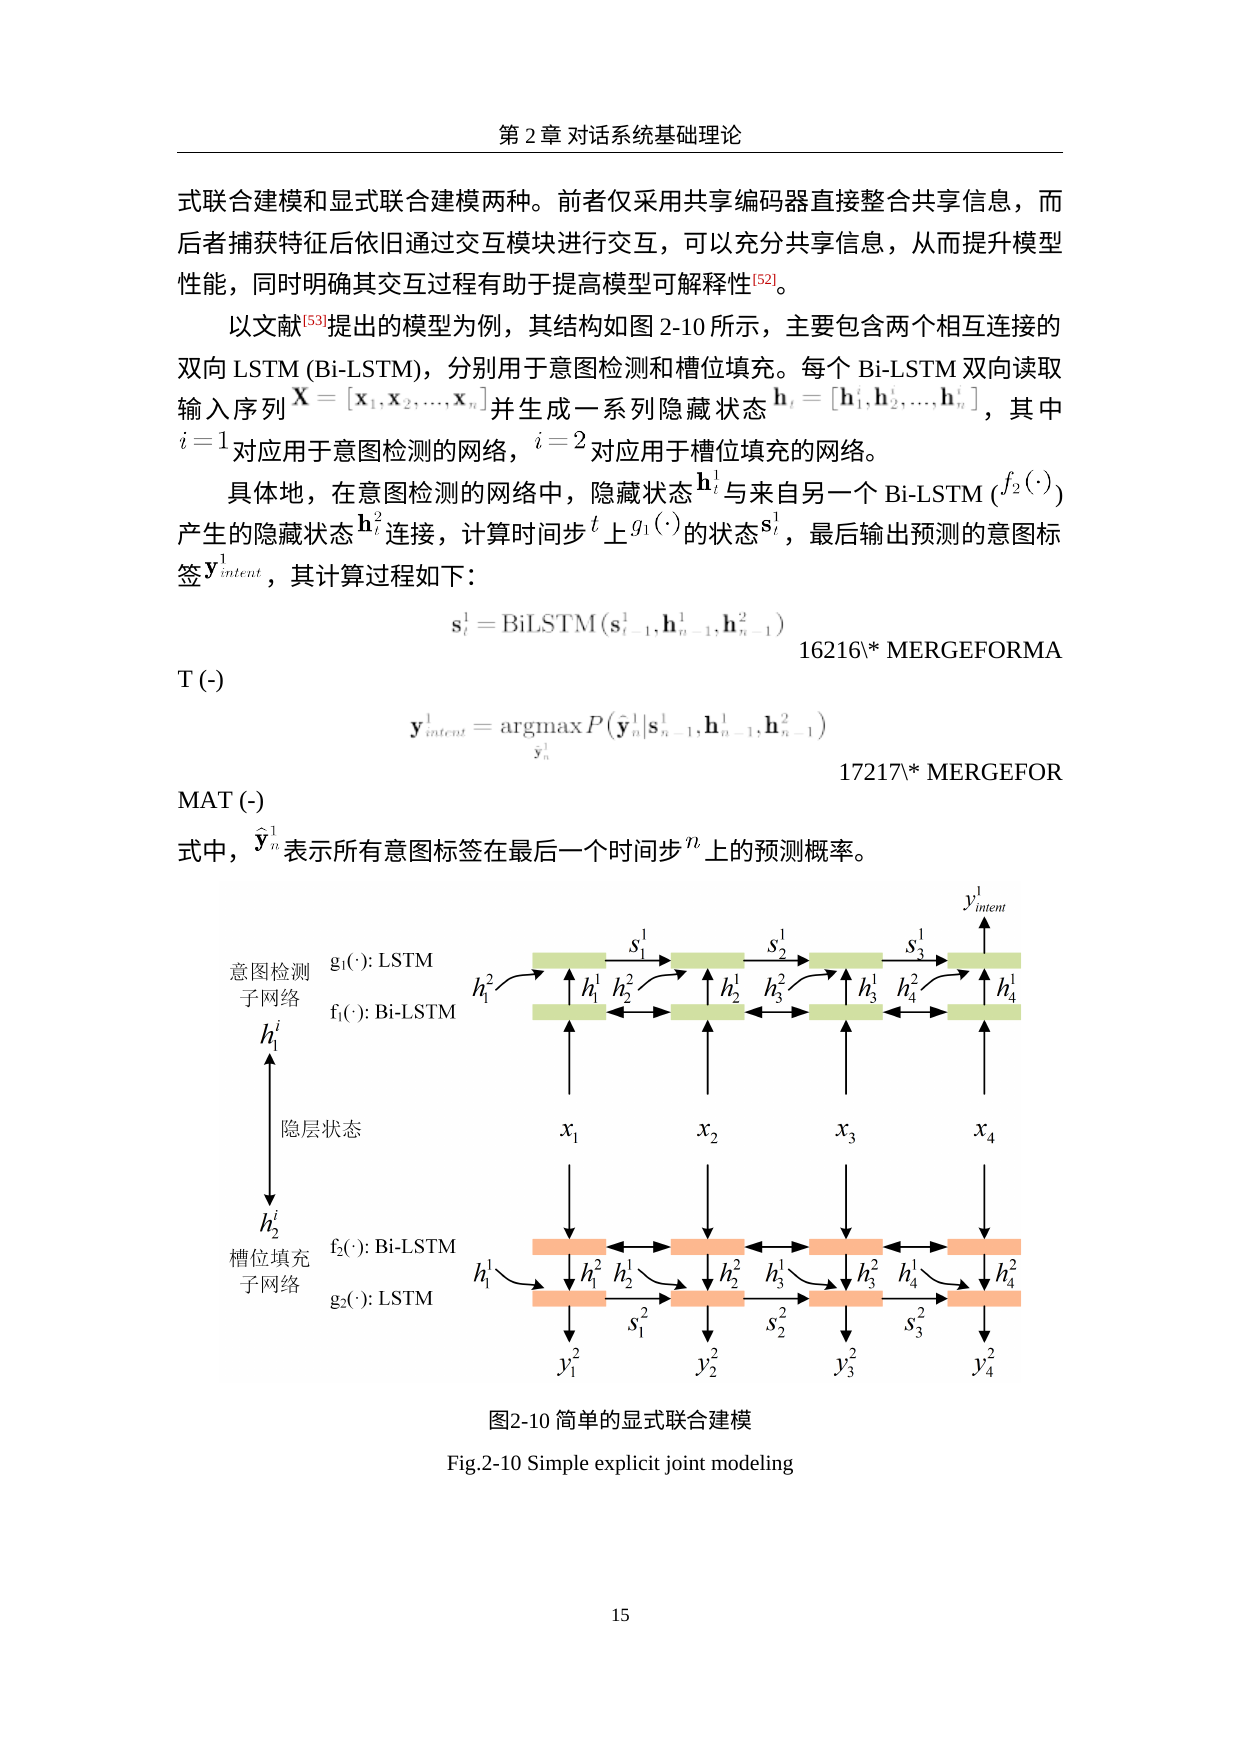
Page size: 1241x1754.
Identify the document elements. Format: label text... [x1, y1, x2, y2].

picture [218, 881, 1022, 1383]
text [177, 177, 1063, 302]
text 具体地，在意图检测的网络中，隐藏状态与来自另一个Bi-LSTM ()产生的隐藏状态连接，计算时间步上的状态，最后输出预测的意图标签，其计算过程如下： [177, 469, 1063, 594]
text 式中，表示所有意图标签在最后一个时间步上的预测概率。 [177, 827, 1063, 868]
